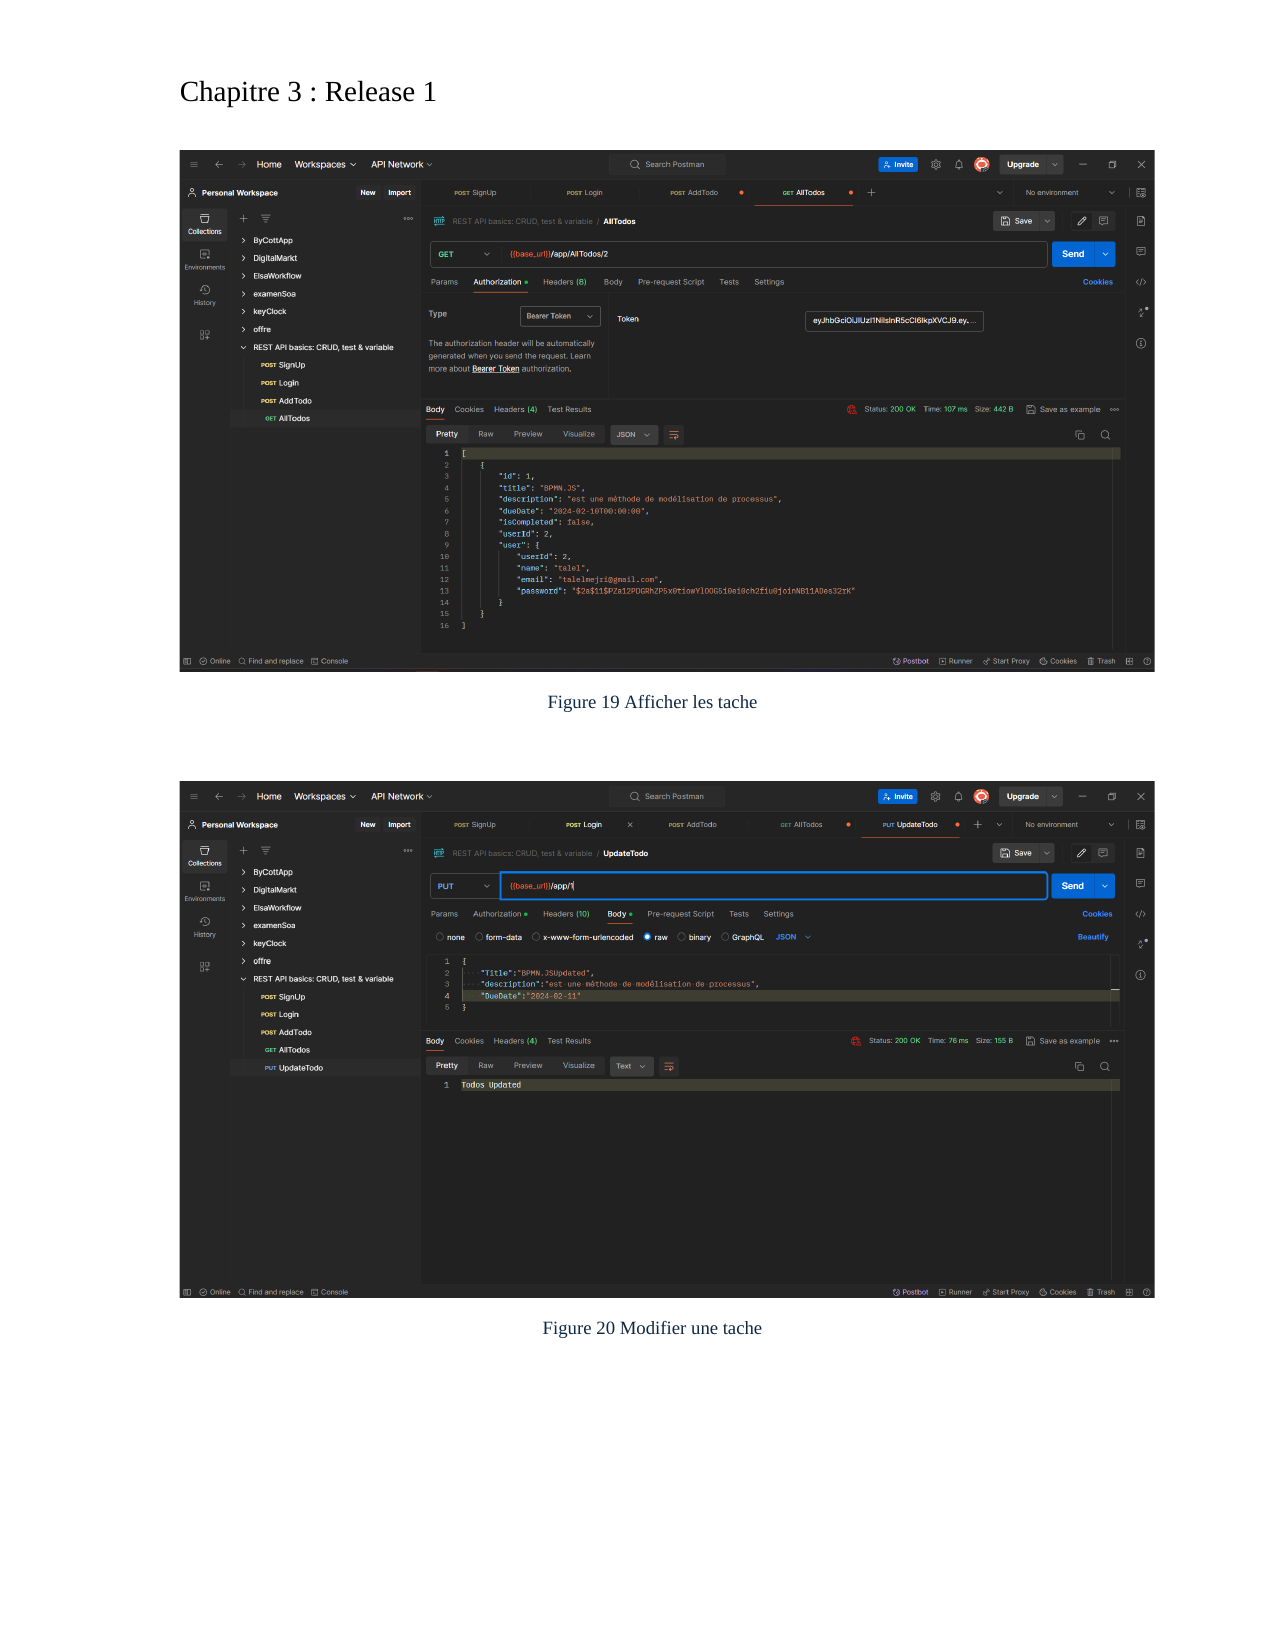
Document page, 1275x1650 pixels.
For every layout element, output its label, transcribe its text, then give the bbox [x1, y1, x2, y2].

picture [179, 781, 1155, 1298]
picture [179, 150, 1155, 672]
text Figure 19 Afficher les tache [150, 691, 1125, 713]
text Figure 20 Modifier une tache [150, 1317, 1125, 1339]
